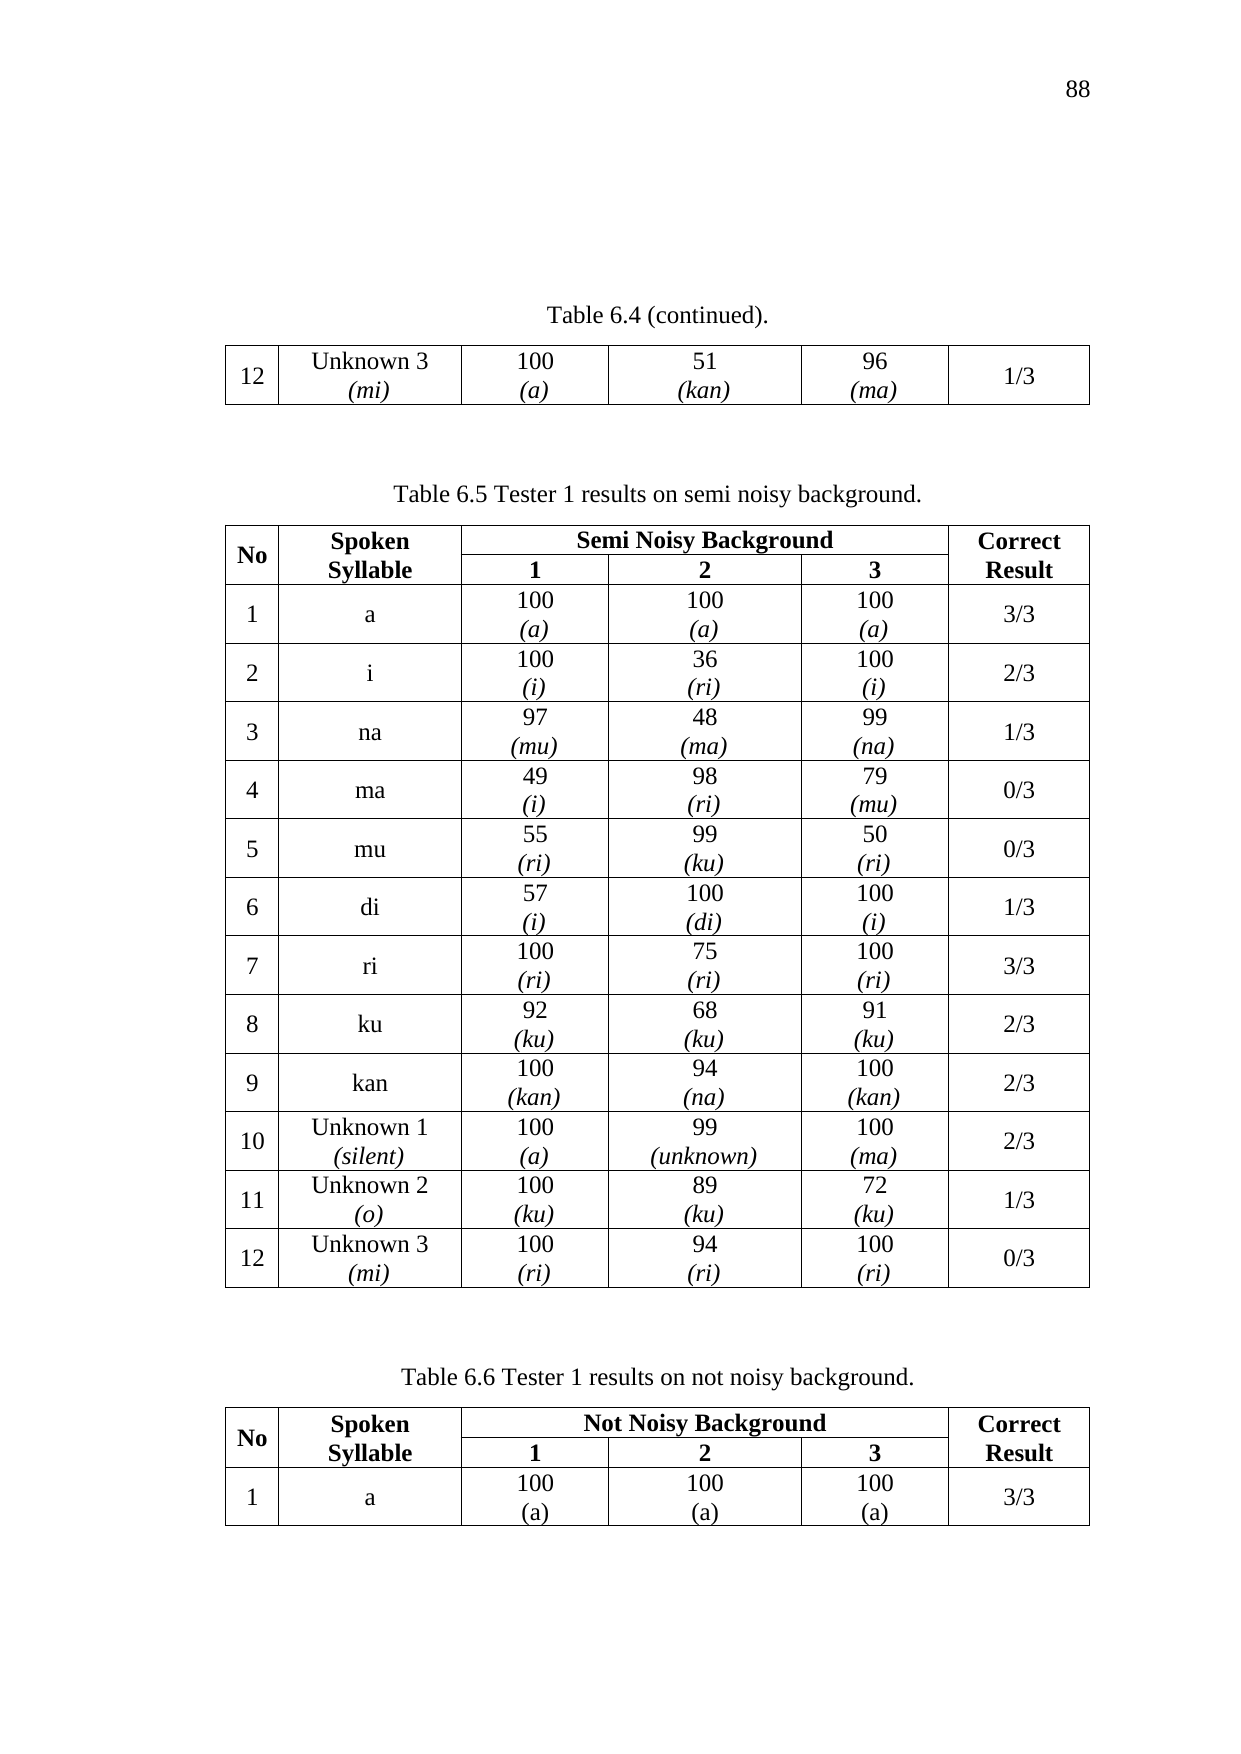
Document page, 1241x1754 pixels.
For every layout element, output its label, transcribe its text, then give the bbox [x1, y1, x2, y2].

table_cell 100 (a) [609, 585, 801, 643]
table_cell 1 [226, 1468, 278, 1525]
table_cell 10 [226, 1112, 278, 1169]
table_cell 2 [609, 555, 801, 584]
table_header Unknown 3 (mi) [279, 346, 461, 404]
table_cell i [279, 644, 461, 701]
table_cell Unknown 3 (mi) [279, 1229, 461, 1287]
table_header Spoken Syllable [279, 526, 461, 584]
table_header 12 [226, 346, 278, 404]
table_cell di [279, 878, 461, 935]
table_cell mu [279, 819, 461, 877]
table_cell a [279, 585, 461, 643]
table_cell 2/3 [949, 995, 1089, 1052]
table_cell 2 [226, 644, 278, 701]
table_cell 100 (kan) [802, 1054, 948, 1111]
table_cell 0/3 [949, 761, 1089, 818]
table_cell 2/3 [949, 1112, 1089, 1169]
table_cell 100 (a) [462, 585, 608, 643]
table_cell 12 [226, 1229, 278, 1287]
table_cell 8 [226, 995, 278, 1052]
table_cell 36 (ri) [609, 644, 801, 701]
table_cell 11 [226, 1171, 278, 1228]
table_cell 57 (i) [462, 878, 608, 935]
table_cell 100 (i) [462, 644, 608, 701]
table_header Semi Noisy Background [462, 526, 948, 554]
table_cell 100 (i) [802, 644, 948, 701]
table_cell 7 [226, 936, 278, 994]
table_cell 100 (a) [609, 1468, 801, 1525]
table_cell 100 (a) [802, 1468, 948, 1525]
table_header Spoken Syllable [279, 1408, 461, 1467]
table_cell 100 (a) [462, 1112, 608, 1169]
table_cell 100 (ku) [462, 1171, 608, 1228]
table_header Correct Result [949, 526, 1089, 584]
table_header Not Noisy Background [462, 1408, 948, 1437]
table_cell 100 (kan) [462, 1054, 608, 1111]
table_header No [226, 526, 278, 584]
table_cell 2/3 [949, 1054, 1089, 1111]
table_cell 94 (ri) [609, 1229, 801, 1287]
table_cell kan [279, 1054, 461, 1111]
table_cell 1 [462, 555, 608, 584]
table_cell 100 (ri) [462, 1229, 608, 1287]
table_cell 2/3 [949, 644, 1089, 701]
table_cell 1/3 [949, 878, 1089, 935]
table_cell 2 [609, 1438, 801, 1467]
table_cell 1/3 [949, 1171, 1089, 1228]
table_cell 5 [226, 819, 278, 877]
text Table 6.5 Tester 1 results on semi noisy background. [225, 479, 1090, 508]
text Table 6.4 (continued). [225, 300, 1090, 329]
table_cell 9 [226, 1054, 278, 1111]
table_cell 50 (ri) [802, 819, 948, 877]
table_cell 98 (ri) [609, 761, 801, 818]
table_cell 100 (ma) [802, 1112, 948, 1169]
table_cell 4 [226, 761, 278, 818]
table_cell 97 (mu) [462, 702, 608, 760]
table_cell 1 [462, 1438, 608, 1467]
table_cell 0/3 [949, 819, 1089, 877]
table_cell 3 [802, 555, 948, 584]
table_cell 72 (ku) [802, 1171, 948, 1228]
table_cell 100 (ri) [802, 936, 948, 994]
table_cell ku [279, 995, 461, 1052]
table_cell 79 (mu) [802, 761, 948, 818]
table_cell 75 (ri) [609, 936, 801, 994]
table_cell 3/3 [949, 936, 1089, 994]
table_header No [226, 1408, 278, 1467]
table_cell 92 (ku) [462, 995, 608, 1052]
table_cell 48 (ma) [609, 702, 801, 760]
table_cell 3/3 [949, 585, 1089, 643]
table_cell 1/3 [949, 702, 1089, 760]
table_cell 100 (di) [609, 878, 801, 935]
table_cell 0/3 [949, 1229, 1089, 1287]
table_header 1/3 [949, 346, 1089, 404]
table_cell 55 (ri) [462, 819, 608, 877]
table_cell na [279, 702, 461, 760]
table_cell 99 (ku) [609, 819, 801, 877]
table_cell 89 (ku) [609, 1171, 801, 1228]
table_cell 3/3 [949, 1468, 1089, 1525]
table_header 96 (ma) [802, 346, 948, 404]
table_cell 100 (ri) [802, 1229, 948, 1287]
table_header 51 (kan) [609, 346, 801, 404]
table_cell 1 [226, 585, 278, 643]
table_cell 99 (na) [802, 702, 948, 760]
table_cell 94 (na) [609, 1054, 801, 1111]
table_cell 100 (ri) [462, 936, 608, 994]
text Table 6.6 Tester 1 results on not noisy background. [225, 1362, 1090, 1391]
table_cell 100 (a) [802, 585, 948, 643]
table_cell 68 (ku) [609, 995, 801, 1052]
table_cell 3 [226, 702, 278, 760]
table_cell Unknown 1 (silent) [279, 1112, 461, 1169]
table_cell ma [279, 761, 461, 818]
table_cell ri [279, 936, 461, 994]
table_cell 91 (ku) [802, 995, 948, 1052]
table_header 100 (a) [462, 346, 608, 404]
table_cell 49 (i) [462, 761, 608, 818]
table_header Correct Result [949, 1408, 1089, 1467]
table_cell 99 (unknown) [609, 1112, 801, 1169]
table_cell Unknown 2 (o) [279, 1171, 461, 1228]
table_cell 100 (i) [802, 878, 948, 935]
table_cell a [279, 1468, 461, 1525]
table_cell 3 [802, 1438, 948, 1467]
table_cell 6 [226, 878, 278, 935]
table_cell 100 (a) [462, 1468, 608, 1525]
